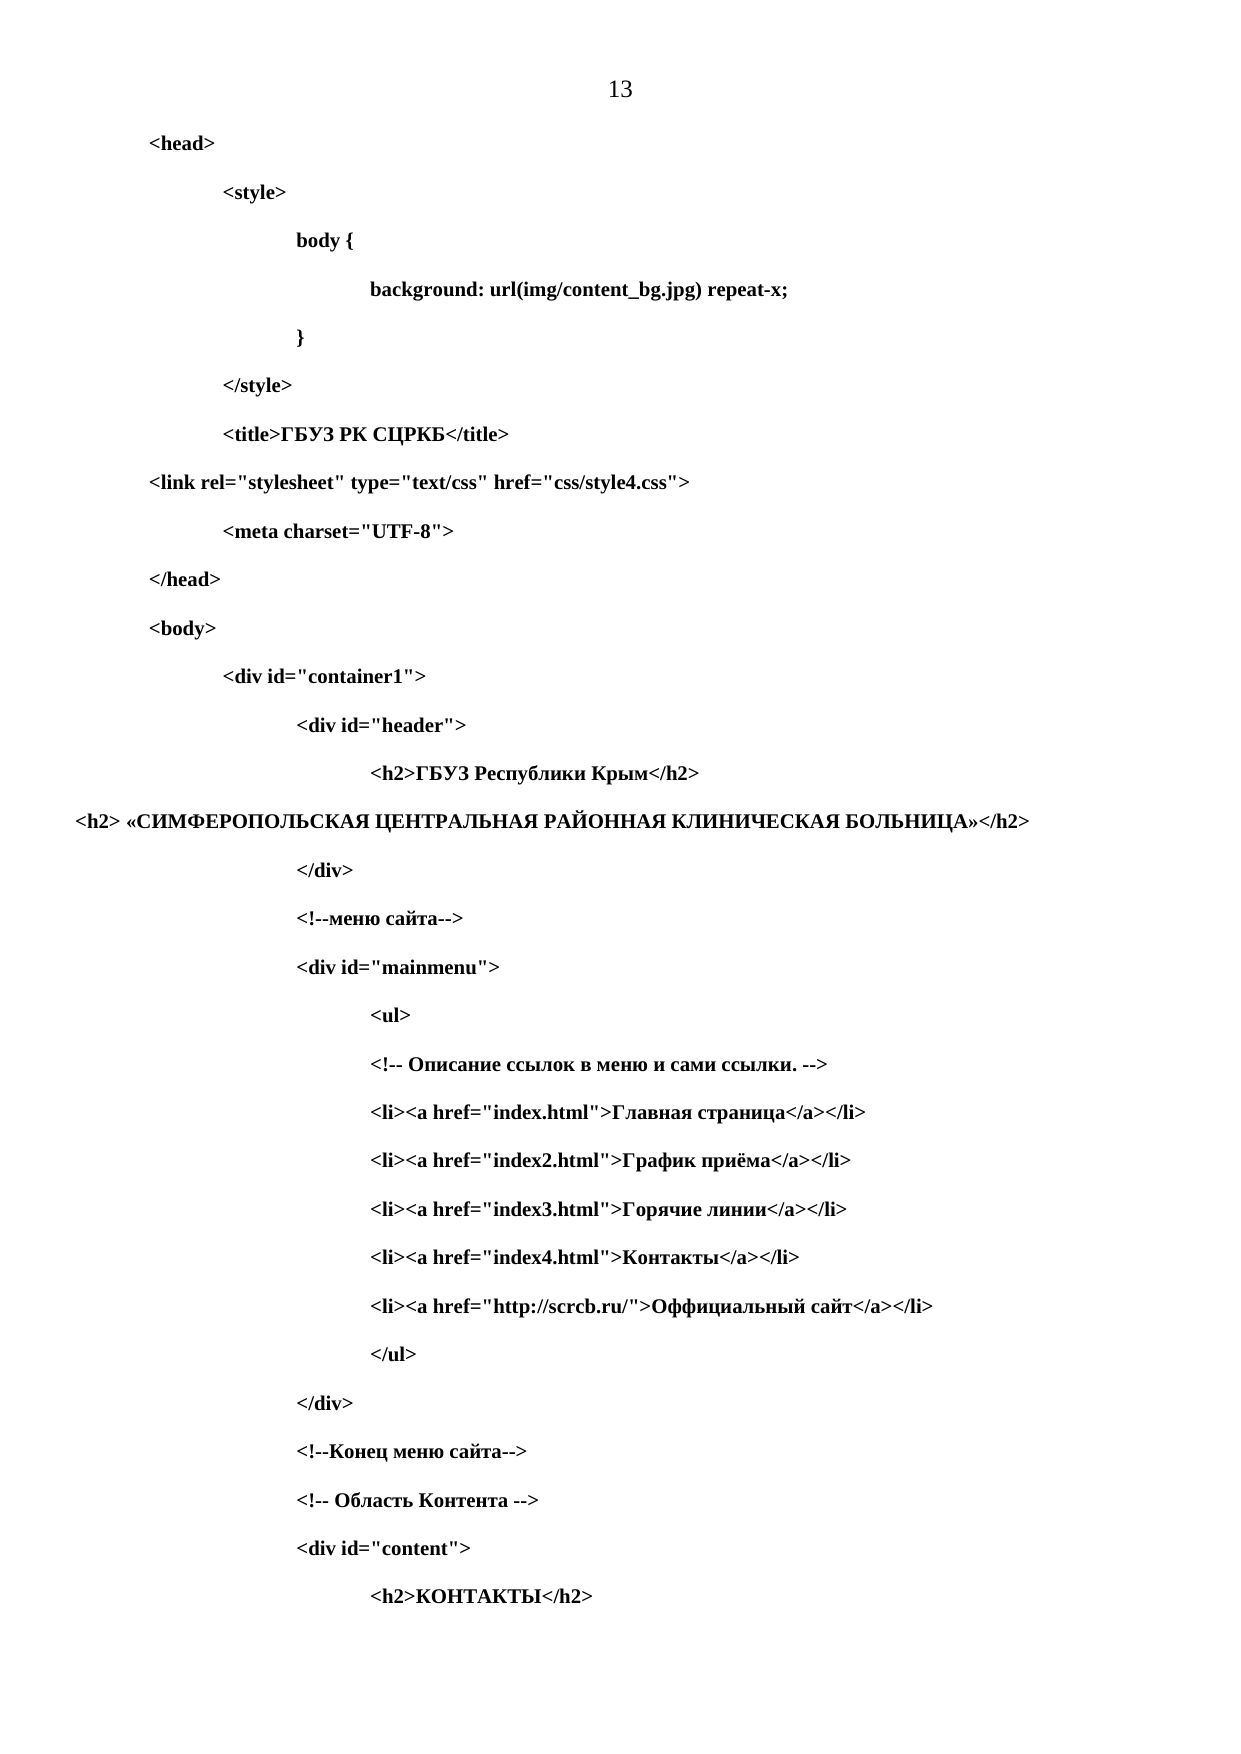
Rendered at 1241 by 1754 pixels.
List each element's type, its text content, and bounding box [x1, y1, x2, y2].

text <li><a href="index3.html">Горячие линии</a></li> [75, 1197, 1165, 1221]
text <!-- Область Контента --> [75, 1487, 1165, 1512]
text <li><a href="index4.html">Контакты</a></li> [75, 1245, 1165, 1269]
text </div> [75, 1391, 1165, 1415]
text <!-- Описание ссылок в меню и сами ссылки. --> [75, 1052, 1165, 1076]
text <!--Конец меню сайта--> [75, 1439, 1165, 1463]
text <title>ГБУЗ РК СЦРКБ</title> [75, 422, 1165, 446]
text <div id="mainmenu"> [75, 955, 1165, 979]
text <div id="header"> [75, 712, 1165, 737]
text </style> [75, 373, 1165, 397]
text <link rel="stylesheet" type="text/css" href="css/style4.css"> [75, 470, 1165, 494]
text background: url(img/content_bg.jpg) repeat-x; [75, 277, 1165, 301]
text <h2>ГБУЗ Республики Крым</h2> [75, 761, 1165, 785]
text <li><a href="index2.html">График приёма</a></li> [75, 1148, 1165, 1172]
text </ul> [75, 1342, 1165, 1366]
text <div id="container1"> [75, 664, 1165, 688]
text <style> [75, 180, 1165, 204]
text <li><a href="http://scrcb.ru/">Оффициальный сайт</a></li> [75, 1294, 1165, 1318]
text } [75, 325, 1165, 349]
text <h2> «СИМФЕРОПОЛЬСКАЯ ЦЕНТРАЛЬНАЯ РАЙОННАЯ КЛИНИЧЕСКАЯ БОЛЬНИЦА»</h2> [75, 809, 1165, 833]
text <meta charset="UTF-8"> [75, 519, 1165, 543]
text body { [75, 228, 1165, 252]
text </div> [75, 858, 1165, 882]
text <ul> [75, 1003, 1165, 1027]
text <head> [75, 131, 1165, 155]
text <body> [75, 616, 1165, 640]
text <li><a href="index.html">Главная страница</a></li> [75, 1100, 1165, 1124]
text </head> [75, 567, 1165, 591]
text <h2>КОНТАКТЫ</h2> [75, 1584, 1165, 1608]
text <div id="content"> [75, 1536, 1165, 1560]
text <!--меню сайта--> [75, 906, 1165, 930]
